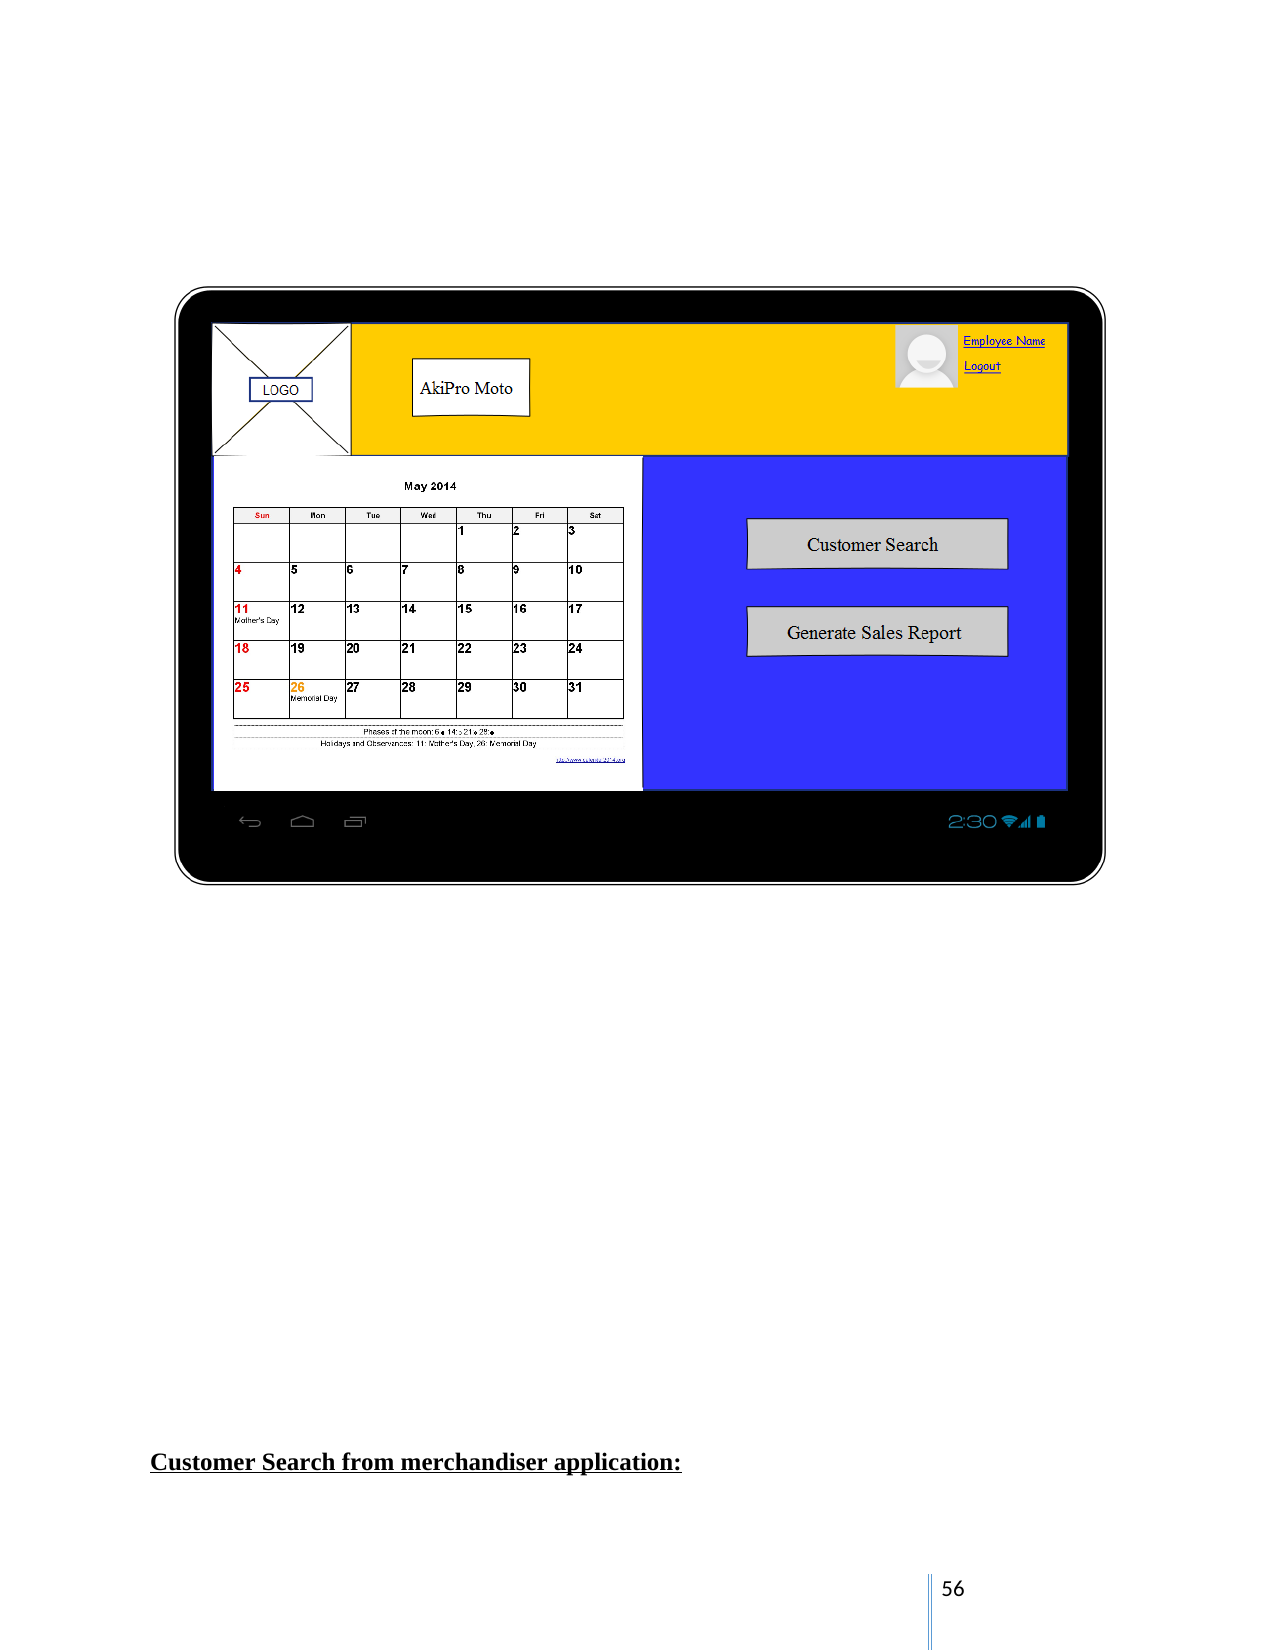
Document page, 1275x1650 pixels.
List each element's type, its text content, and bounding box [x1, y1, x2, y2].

text Customer Search from merchandiser application: [150, 1447, 1125, 1475]
picture [150, 277, 1125, 1156]
